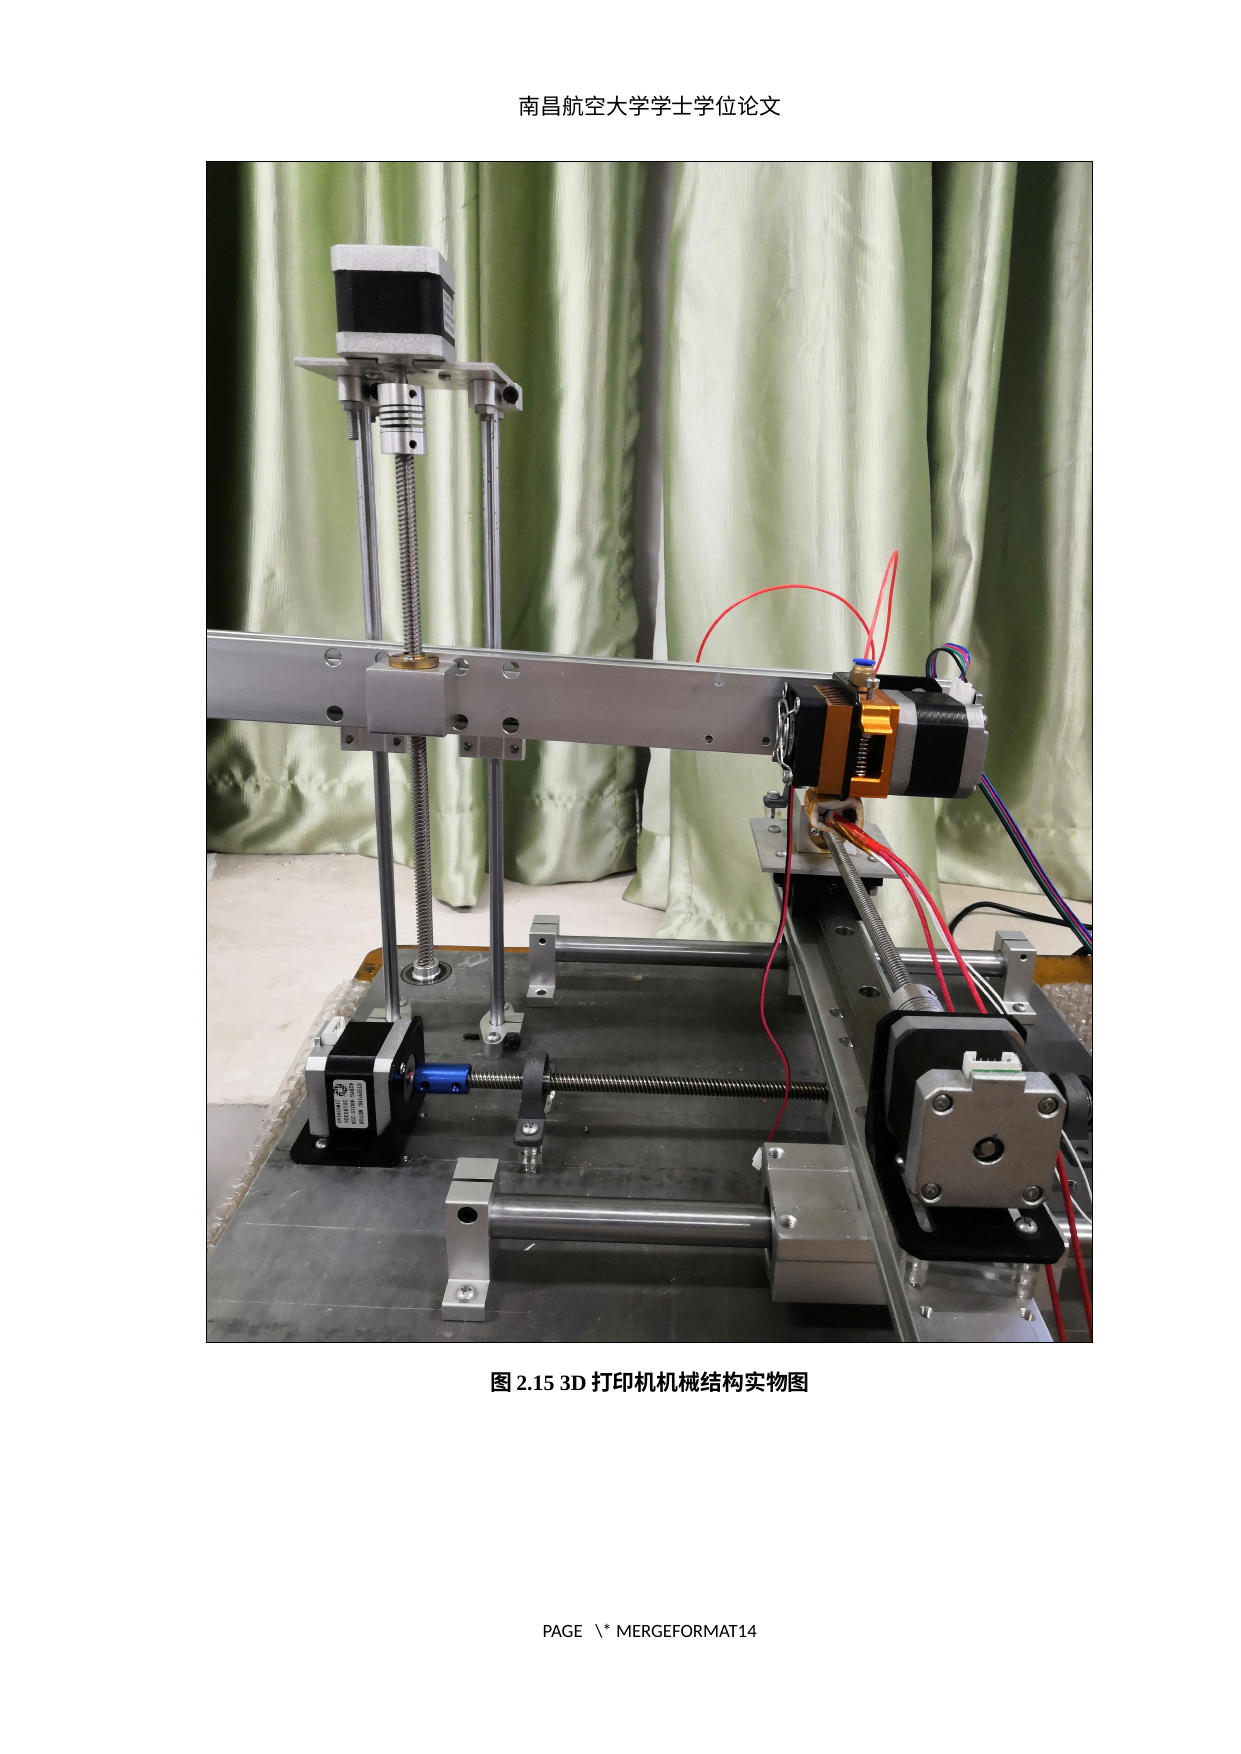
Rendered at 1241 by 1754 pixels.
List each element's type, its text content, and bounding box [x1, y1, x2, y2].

text 图2.15 3D打印机机械结构实物图 [207, 1364, 1092, 1397]
picture [207, 162, 1092, 1342]
